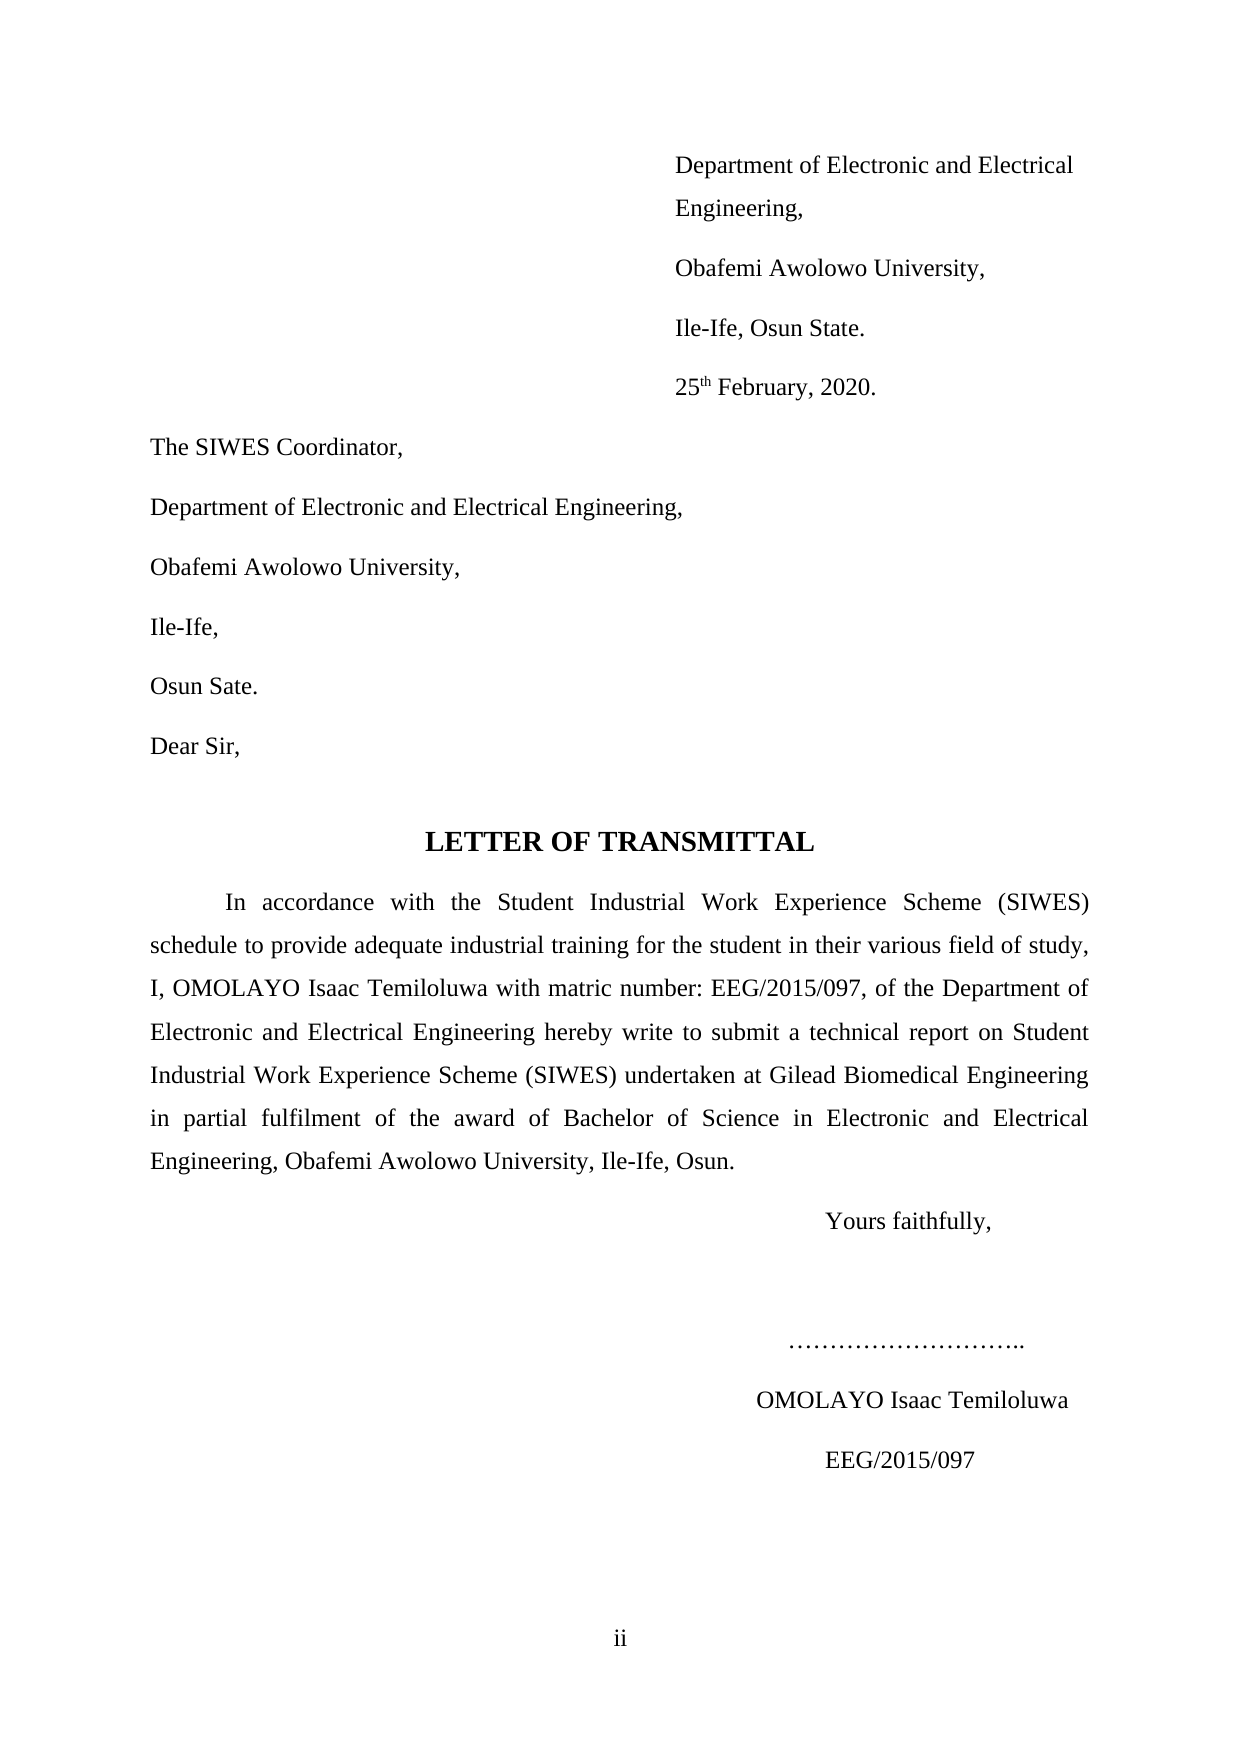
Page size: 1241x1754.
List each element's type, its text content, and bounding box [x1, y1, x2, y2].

text Dear Sir, [150, 731, 1090, 760]
text Osun Sate. [150, 671, 1090, 700]
text Ile-Ife, Osun State. [150, 313, 1090, 341]
text EEG/2015/097 [150, 1445, 1090, 1474]
text In accordance with the Student Industrial Work Experience Scheme (SIWES) schedule to provide adequate industrial training for the student in their various field of study, I, OMOLAYO Isaac Temiloluwa with matric number: EEG/2015/097, of the Department of Electronic and Electrical Engineering hereby write to submit a technical report on Student Industrial Work Experience Scheme (SIWES) undertaken at Gilead Biomedical Engineering in partial fulfilment of the award of Bachelor of Science in Electronic and Electrical Engineering, Obafemi Awolowo University, Ile-Ife, Osun. [150, 887, 1090, 1175]
text OMOLAYO Isaac Temiloluwa [150, 1385, 1090, 1414]
text ……………………….. [150, 1325, 1090, 1354]
text Ile-Ife, [150, 612, 1090, 640]
text 25th February, 2020. [150, 372, 1090, 401]
subtitle LETTER OF TRANSMITTAL [150, 824, 1090, 858]
text Yours faithfully, [150, 1206, 1090, 1234]
text Department of Electronic and Electrical Engineering, [675, 150, 1090, 222]
text Obafemi Awolowo University, [150, 552, 1090, 581]
text The SIWES Coordinator, [150, 432, 1090, 461]
text Obafemi Awolowo University, [150, 253, 1090, 282]
text Department of Electronic and Electrical Engineering, [150, 492, 1090, 521]
